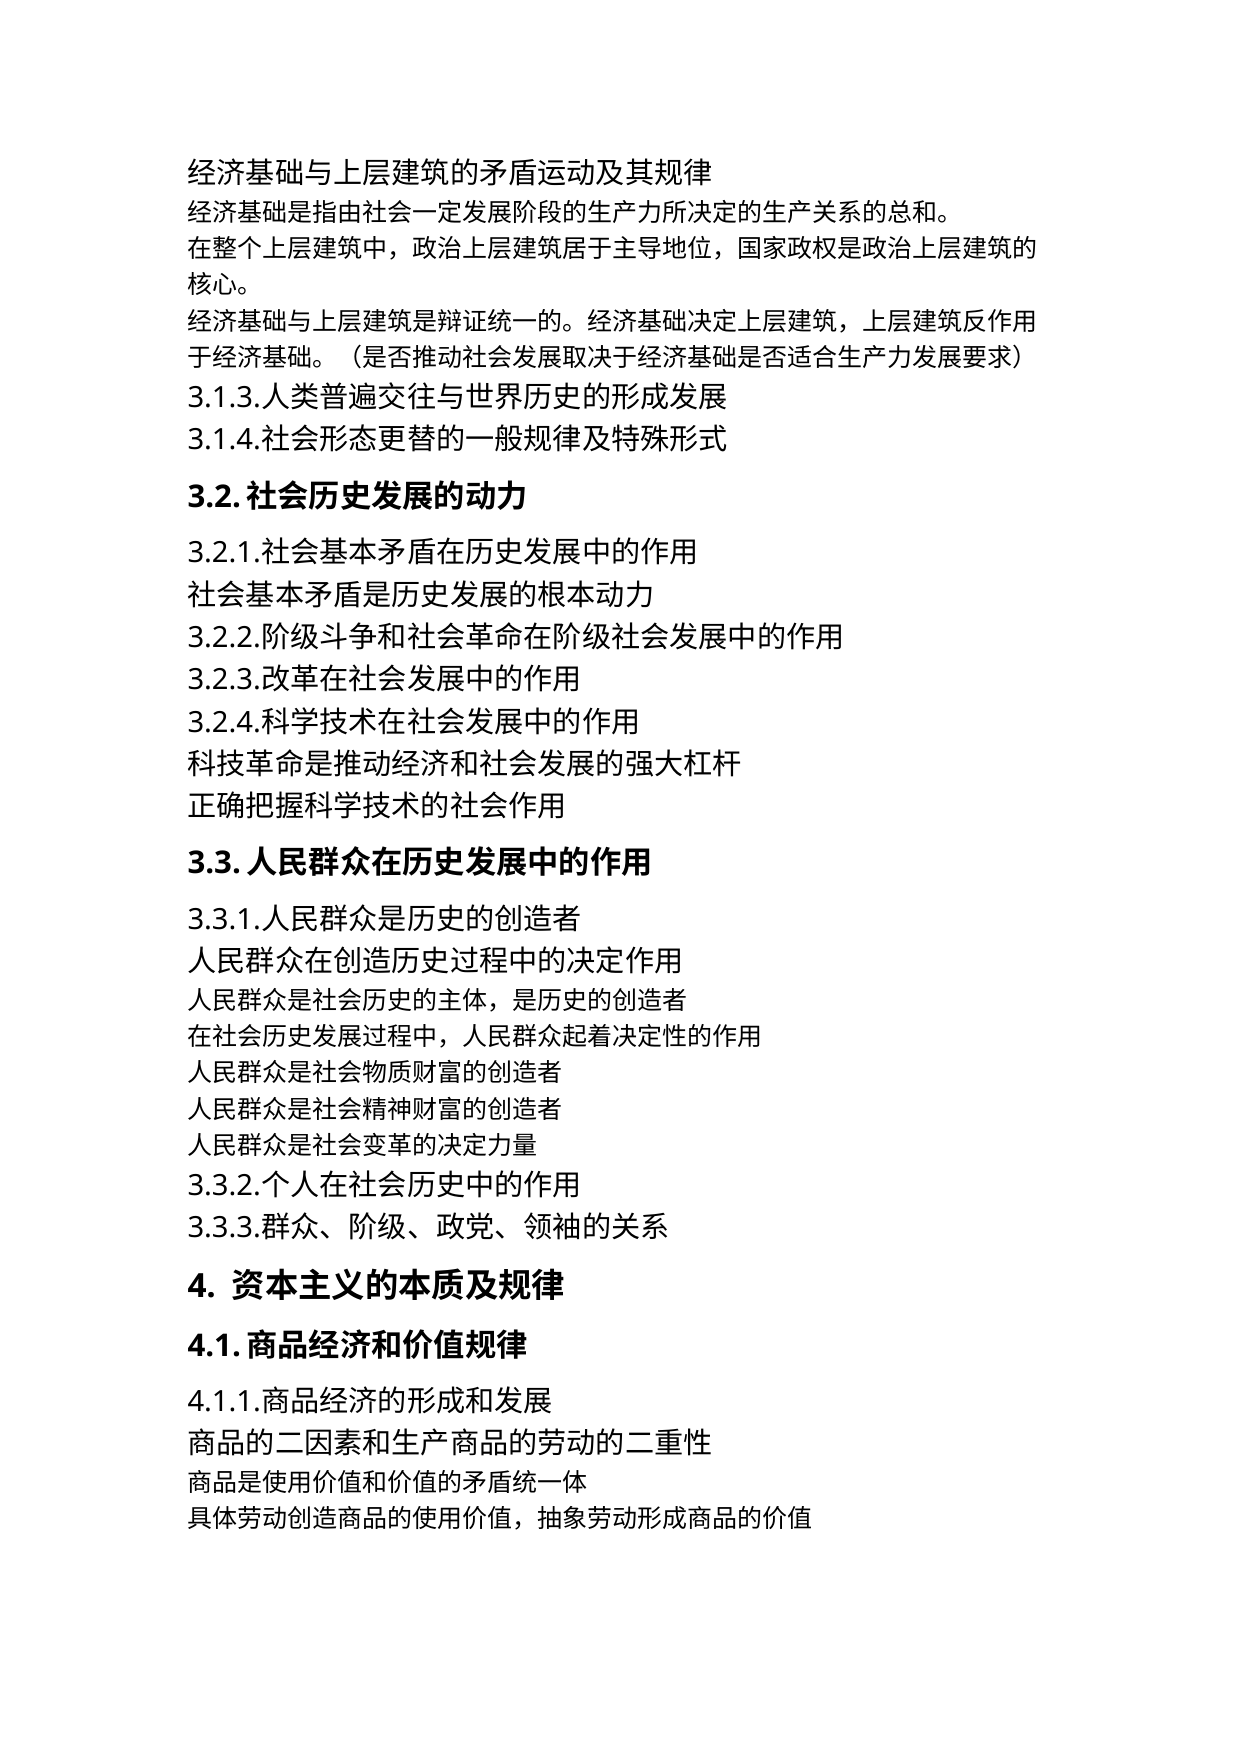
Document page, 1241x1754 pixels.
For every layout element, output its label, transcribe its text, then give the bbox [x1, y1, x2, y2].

subtitle 人民群众在历史发展中的作用 [187, 838, 1053, 883]
subtitle 社会基本矛盾在历史发展中的作用 [187, 529, 1053, 571]
text 经济基础是指由社会一定发展阶段的生产力所决定的生产关系的总和。 [187, 192, 1053, 228]
text 人民群众是社会历史的主体，是历史的创造者 [187, 980, 1053, 1017]
subtitle 资本主义的本质及规律 [187, 1259, 1053, 1307]
text 经济基础与上层建筑是辩证统一的。经济基础决定上层建筑，上层建筑反作用于经济基础。（是否推动社会发展取决于经济基础是否适合生产力发展要求） [187, 301, 1053, 373]
text 具体劳动创造商品的使用价值，抽象劳动形成商品的价值 [187, 1499, 1053, 1535]
subtitle 社会形态更替的一般规律及特殊形式 [187, 416, 1053, 458]
text 在整个上层建筑中，政治上层建筑居于主导地位，国家政权是政治上层建筑的核心。 [187, 228, 1053, 301]
subtitle 商品经济的形成和发展 [187, 1378, 1053, 1420]
subtitle 社会历史发展的动力 [187, 471, 1053, 516]
subtitle 人民群众在创造历史过程中的决定作用 [187, 938, 1053, 980]
subtitle 正确把握科学技术的社会作用 [187, 783, 1053, 825]
subtitle 人类普遍交往与世界历史的形成发展 [187, 373, 1053, 416]
text 人民群众是社会物质财富的创造者 [187, 1053, 1053, 1089]
subtitle 社会基本矛盾是历史发展的根本动力 [187, 571, 1053, 613]
subtitle 个人在社会历史中的作用 [187, 1162, 1053, 1204]
text 人民群众是社会精神财富的创造者 [187, 1089, 1053, 1125]
text 商品是使用价值和价值的矛盾统一体 [187, 1462, 1053, 1499]
subtitle 商品经济和价值规律 [187, 1320, 1053, 1365]
subtitle 改革在社会发展中的作用 [187, 656, 1053, 698]
text 在社会历史发展过程中，人民群众起着决定性的作用 [187, 1017, 1053, 1053]
subtitle 经济基础与上层建筑的矛盾运动及其规律 [187, 150, 1053, 192]
subtitle 人民群众是历史的创造者 [187, 896, 1053, 938]
subtitle 科学技术在社会发展中的作用 [187, 698, 1053, 741]
subtitle 科技革命是推动经济和社会发展的强大杠杆 [187, 741, 1053, 783]
subtitle 商品的二因素和生产商品的劳动的二重性 [187, 1420, 1053, 1462]
text 人民群众是社会变革的决定力量 [187, 1125, 1053, 1162]
subtitle 阶级斗争和社会革命在阶级社会发展中的作用 [187, 613, 1053, 656]
subtitle 群众、阶级、政党、领袖的关系 [187, 1204, 1053, 1246]
